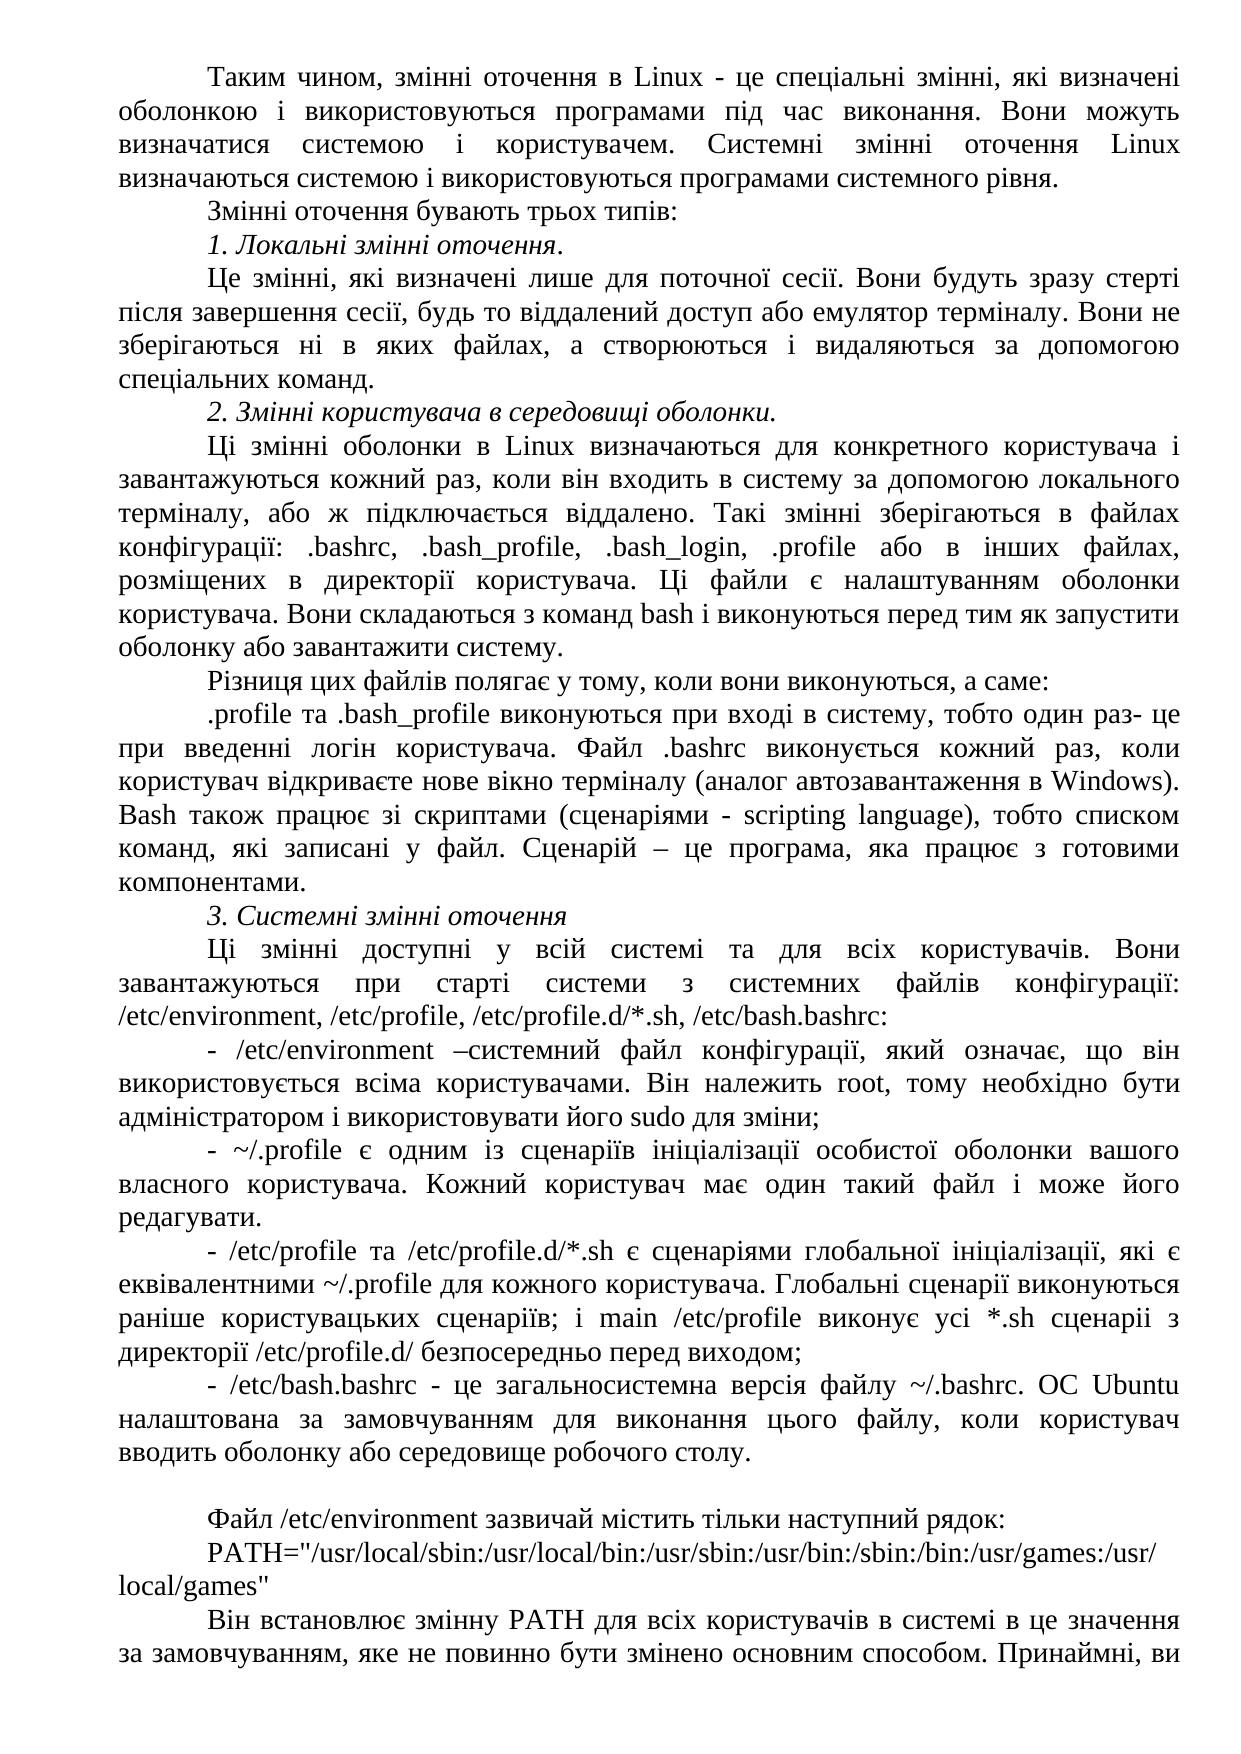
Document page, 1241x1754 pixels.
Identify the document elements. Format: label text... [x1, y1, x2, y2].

text 2. Змінні користувача в середовищі оболонки. [118, 394, 1181, 428]
text 3. Системні змінні оточення [118, 898, 1181, 931]
text 1. Локальні змінні оточення. [118, 227, 1181, 260]
text Ці змінні доступні у всій системі та для всіх користувачів. Вони завантажуються при старті системи з системних файлів конфігурації: /etc/environment, /etc/profile, /etc/profile.d/*.sh, /etc/bash.bashrc: [118, 931, 1181, 1032]
text - /etc/bash.bashrc - це загальносистемна версія файлу ~/.bashrc. ОС Ubuntu налаштована за замовчуванням для виконання цього файлу, коли користувач вводить оболонку або середовище робочого столу. [118, 1367, 1181, 1468]
text - /etc/profile та /etc/profile.d/*.sh є сценаріями глобальної ініціалізації, які є еквівалентними ~/.profile для кожного користувача. Глобальні сценарії виконуються раніше користувацьких сценаріїв; і main /etc/profile виконує усі *.sh сценаріі з директорії /etc/profile.d/ безпосередньо перед виходом; [118, 1233, 1181, 1367]
text PATH="/usr/local/sbin:/usr/local/bin:/usr/sbin:/usr/bin:/sbin:/bin:/usr/games:/usr/local/games" [118, 1535, 1181, 1602]
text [118, 1602, 1181, 1669]
text Ці змінні оболонки в Linux визначаються для конкретного користувача і завантажуються кожний раз, коли він входить в систему за допомогою локального терміналу, або ж підключається віддалено. Такі змінні зберігаються в файлах конфігурації: .bashrc, .bash_profile, .bash_login, .profile або в інших файлах, розміщених в директорії користувача. Ці файли є налаштуванням оболонки користувача. Вони складаються з команд bash і виконуються перед тим як запустити оболонку або завантажити систему. [118, 428, 1181, 663]
text Таким чином, змінні оточення в Linux - це спеціальні змінні, які визначені оболонкою і використовуються програмами під час виконання. Вони можуть визначатися системою і користувачем. Системні змінні оточення Linux визначаються системою і використовуються програмами системного рівня. [118, 59, 1181, 193]
text Змінні оточення бувають трьох типів: [118, 193, 1181, 227]
text - /etc/environment –системний файл конфігурації, який означає, що він використовується всіма користувачами. Він належить root, тому необхідно бути адміністратором і використовувати його sudo для зміни; [118, 1032, 1181, 1132]
text Різниця цих файлів полягає у тому, коли вони виконуються, а саме: [118, 663, 1181, 696]
text - ~/.profile є одним із сценаріїв ініціалізації особистої оболонки вашого власного користувача. Кожний користувач має один такий файл і може його редагувати. [118, 1132, 1181, 1233]
text Це змінні, які визначені лише для поточної сесії. Вони будуть зразу стерті після завершення сесії, будь то віддалений доступ або емулятор терміналу. Вони не зберігаються ні в яких файлах, а створюються і видаляються за допомогою спеціальних команд. [118, 260, 1181, 394]
text .profile та .bash_profile виконуються при вході в систему, тобто один раз- це при введенні логін користувача. Файл .bashrc виконується кожний раз, коли користувач відкриваєте нове вікно терміналу (аналог автозавантаження в Windows). Bash також працює зі скриптами (сценаріями - scripting language), тобто списком команд, які записані у файл. Сценарій – це програма, яка працює з готовими компонентами. [118, 696, 1181, 898]
text Файл /etc/environment зазвичай містить тільки наступний рядок: [118, 1501, 1181, 1535]
